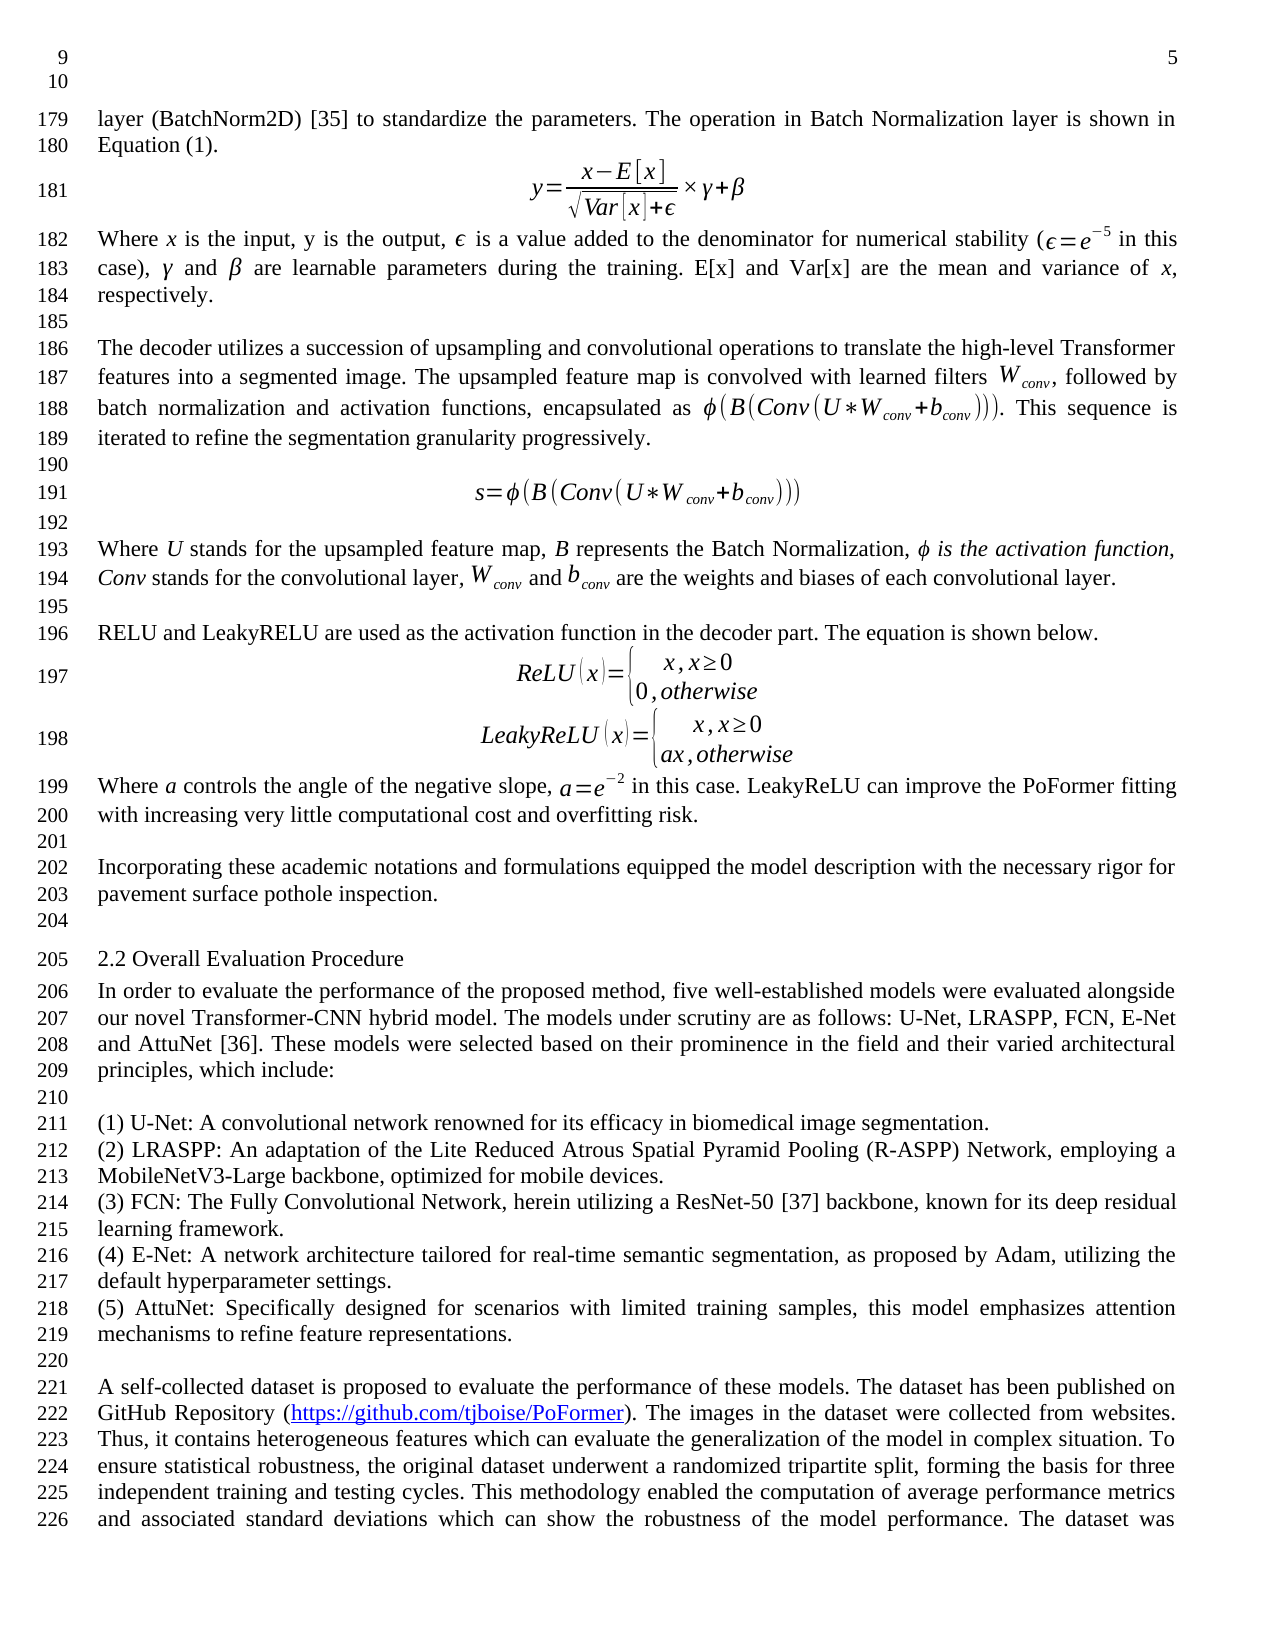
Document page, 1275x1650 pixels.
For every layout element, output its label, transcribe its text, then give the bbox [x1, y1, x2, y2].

text Where U stands for the upsampled feature map, B represents the Batch Normalization, ϕ is the activation function, Conv stands for the convolutional layer, and are the weights and biases of each convolutional layer. [97, 535, 1177, 592]
text (5) AttuNet: Specifically designed for scenarios with limited training samples, this model emphasizes attention mechanisms to refine feature representations. [97, 1294, 1177, 1346]
text In order to evaluate the performance of the proposed method, five well-established models were evaluated alongside our novel Transformer-CNN hybrid model. The models under scrutiny are as follows: U-Net, LRASPP, FCN, E-Net and AttuNet [36]. These models were selected based on their prominence in the field and their varied architectural principles, which include: [97, 977, 1177, 1083]
text (4) E-Net: A network architecture tailored for real-time semantic segmentation, as proposed by Adam, utilizing the default hyperparameter settings. [97, 1241, 1177, 1294]
text (2) LRASPP: An adaptation of the Lite Reduced Atrous Spatial Pyramid Pooling (R-ASPP) Network, employing a MobileNetV3-Large backbone, optimized for mobile devices. [97, 1136, 1177, 1188]
text Incorporating these academic notations and formulations equipped the model description with the necessary rigor for pavement surface pothole inspection. [97, 853, 1177, 906]
text RELU and LeakyRELU are used as the activation function in the decoder part. The equation is shown below. [97, 619, 1177, 645]
text The decoder utilizes a succession of upsampling and convolutional operations to translate the high-level Transformer features into a segmented image. The upsampled feature map is convolved with learned filters , followed by batch normalization and activation functions, encapsulated as . This sequence is iterated to refine the segmentation granularity progressively. [97, 334, 1177, 450]
subtitle 2.2 Overall Evaluation Procedure [97, 945, 1177, 971]
text Where a controls the angle of the negative slope, in this case. LeakyReLU can improve the PoFormer fitting with increasing very little computational cost and overfitting risk. [97, 769, 1177, 827]
text (1) U-Net: A convolutional network renowned for its efficacy in biomedical image segmentation. [97, 1109, 1177, 1136]
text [97, 1373, 1177, 1531]
text Where x is the input, y is the output, is a value added to the denominator for numerical stability ( in this case), and are learnable parameters during the training. E[x] and Var[x] are the mean and variance of x, respectively. [97, 222, 1177, 308]
text (3) FCN: The Fully Convolutional Network, herein utilizing a ResNet-50 [37] backbone, known for its deep residual learning framework. [97, 1188, 1177, 1241]
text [97, 105, 1177, 158]
